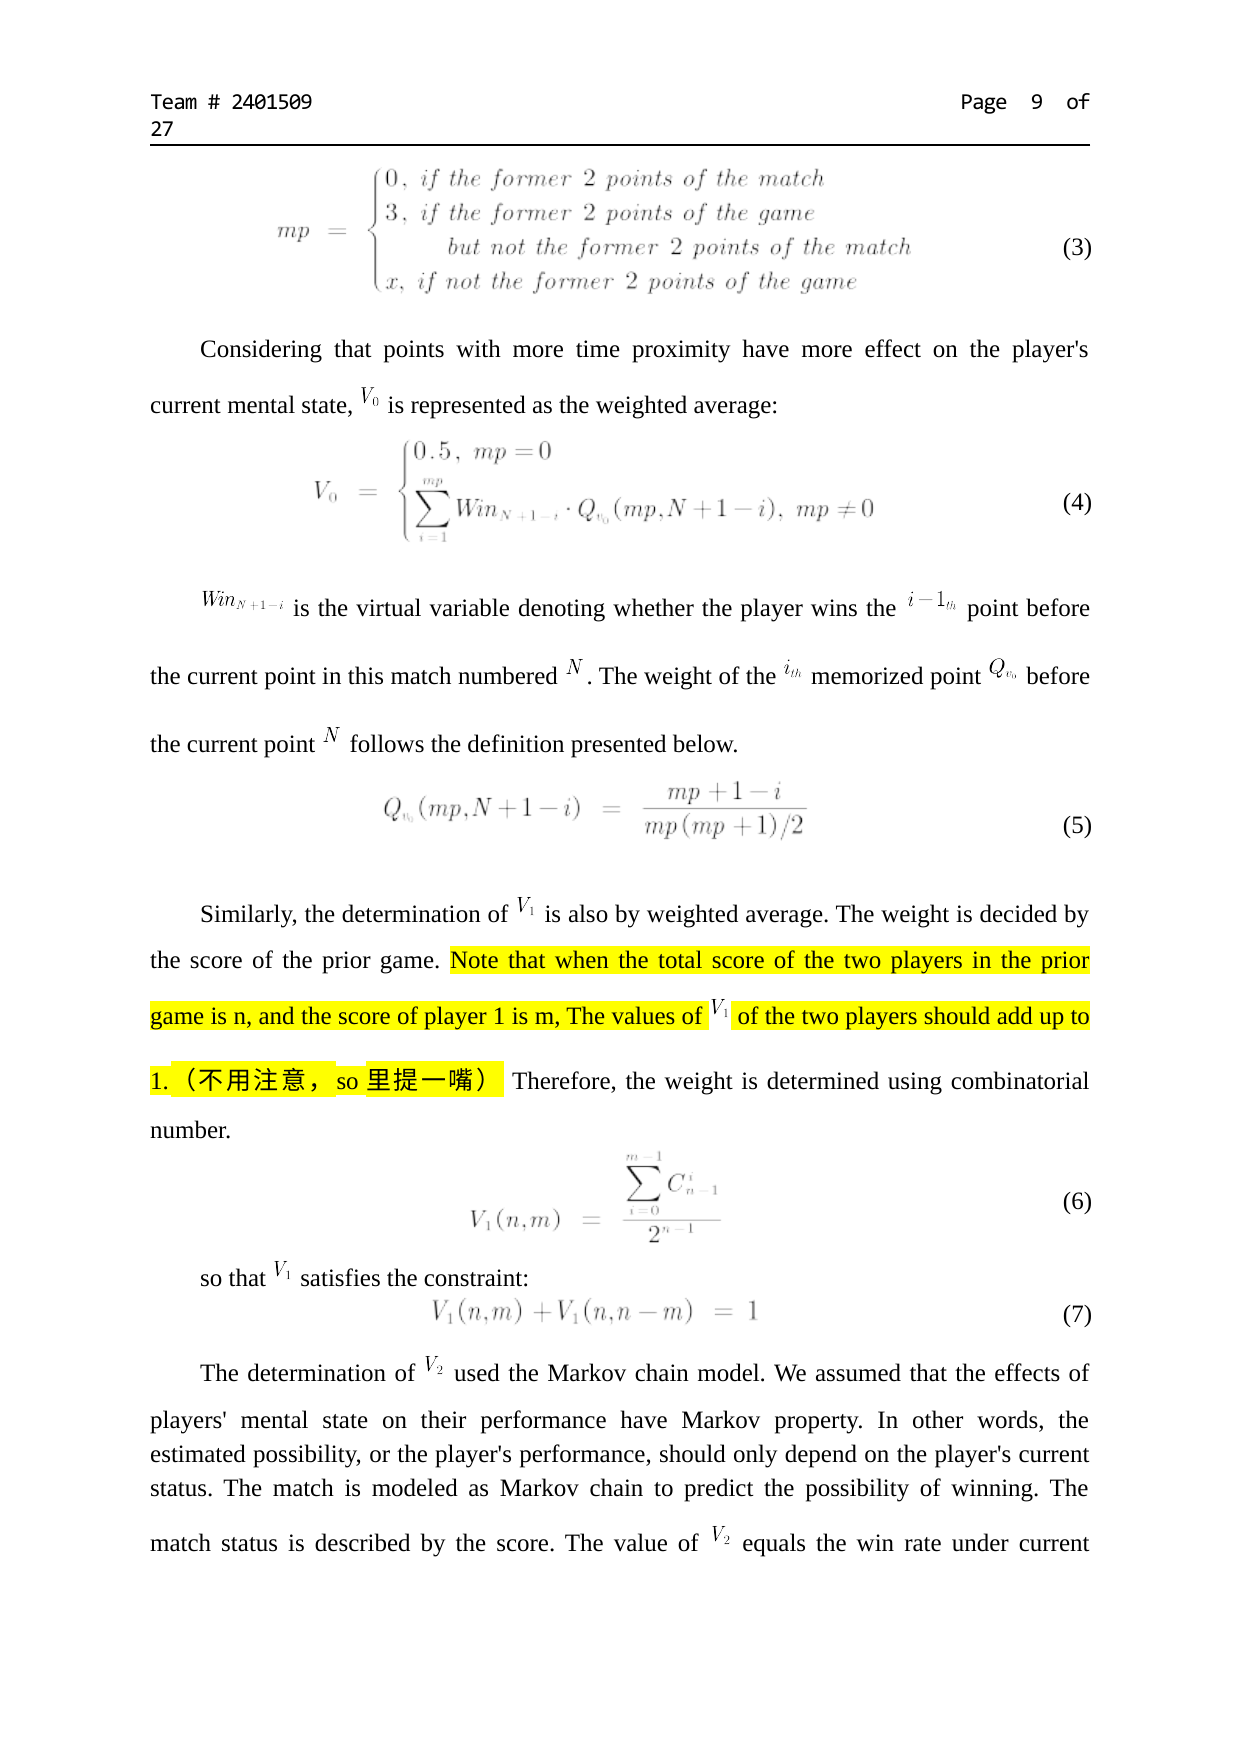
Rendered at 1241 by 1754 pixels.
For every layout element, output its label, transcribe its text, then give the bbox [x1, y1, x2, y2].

table_header () [1044, 1292, 1111, 1334]
text is the virtual variable denoting whether the player wins the point before the current point in this match numbered . The weight of the memorized point before the current point follows the definition presented below. [150, 569, 1090, 773]
table_header () [1044, 162, 1111, 332]
text Considering that points with more time proximity have more effect on the player's current mental state, is represented as the weighted average: [150, 332, 1090, 434]
text Similarly, the determination of is also by weighted average. The weight is decided by the score of the prior game. Note that when the total score of the two players in the prior game is n, and the score of player 1 is m, The values of of the two players should add up to 1.（不用注意，so里提一嘴） Therefore, the weight is determined using combinatorial number. [150, 875, 1090, 1147]
table_header [150, 162, 1044, 332]
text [150, 1334, 1090, 1572]
table_header [150, 1147, 1044, 1254]
table_header [150, 1292, 1044, 1334]
table_header () [1044, 1147, 1111, 1254]
table_header [150, 434, 1044, 569]
text so that satisfies the constraint: [150, 1254, 1090, 1292]
table_header () [1044, 434, 1111, 569]
table_header () [1044, 773, 1111, 875]
table_header [150, 773, 1044, 875]
